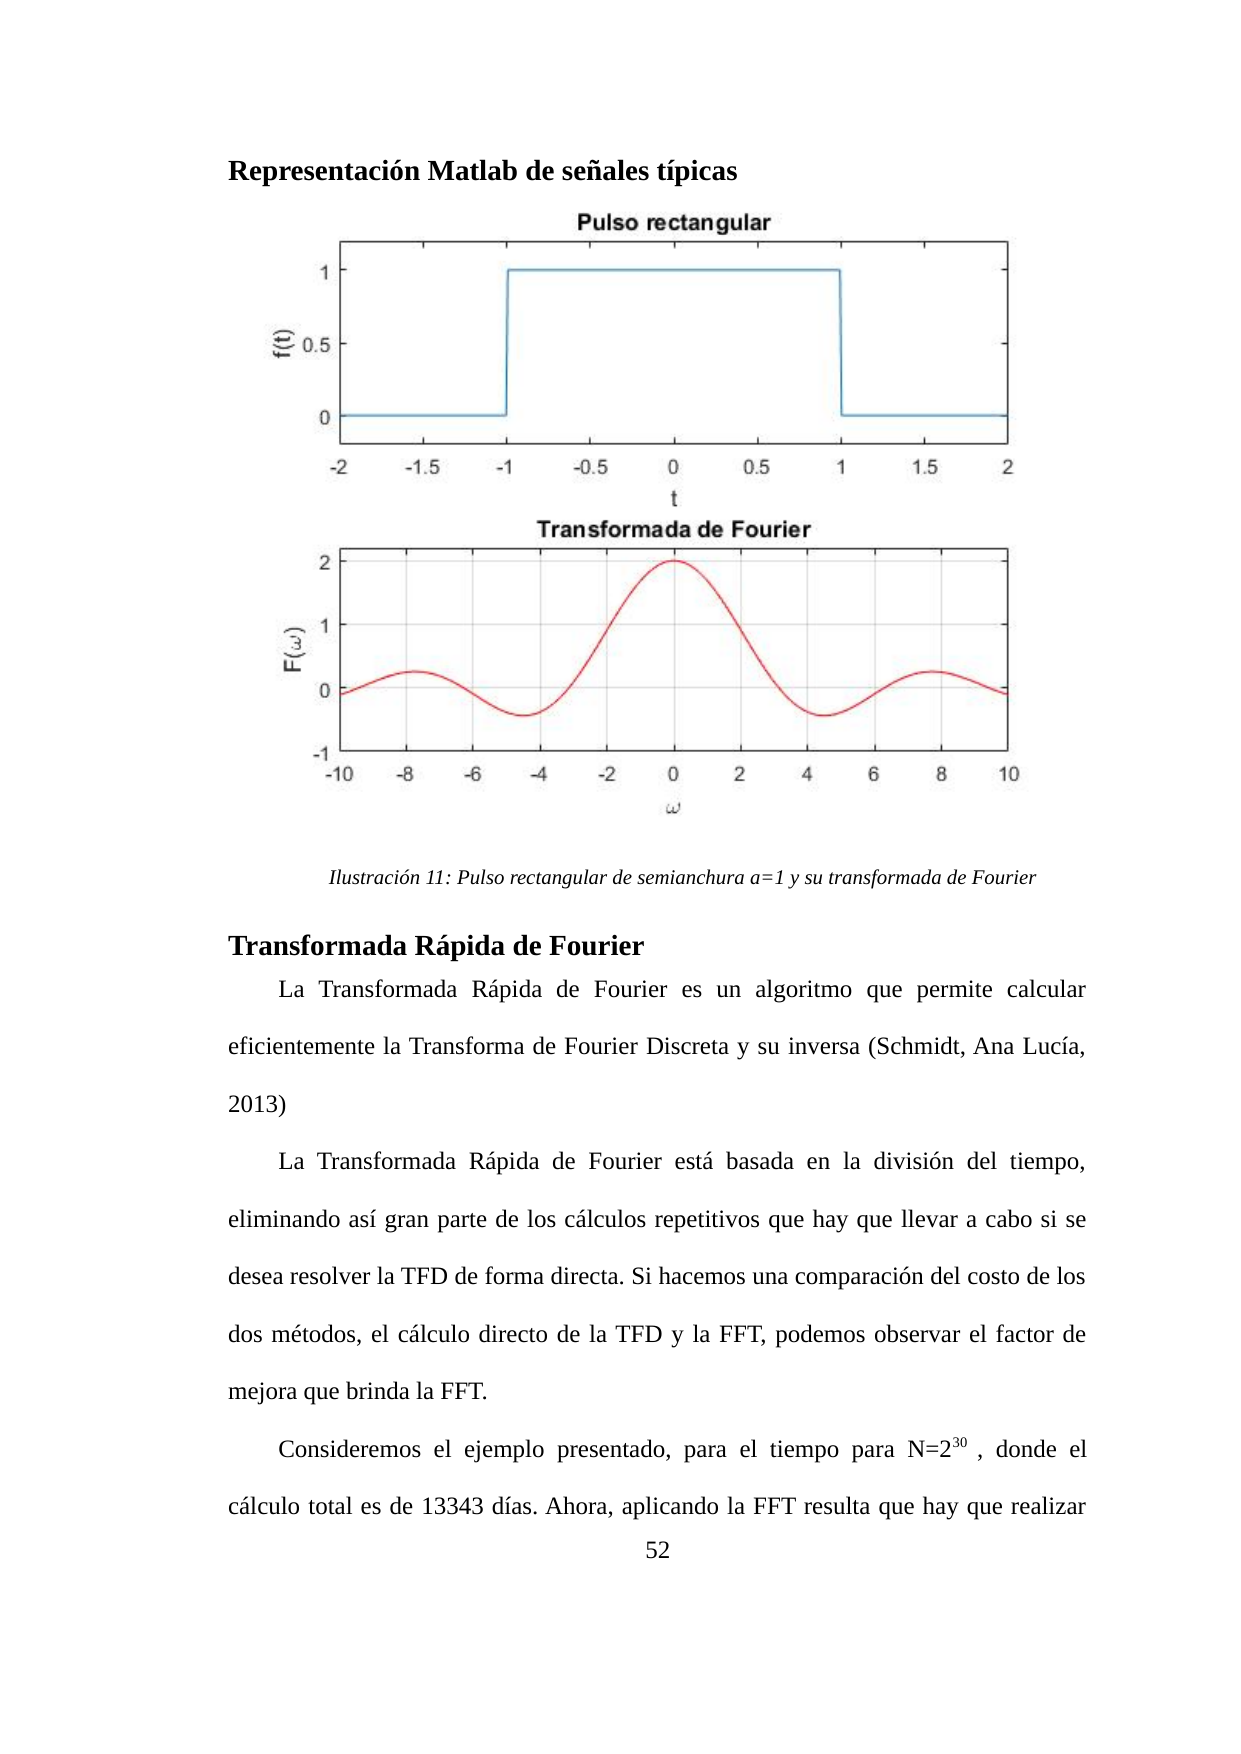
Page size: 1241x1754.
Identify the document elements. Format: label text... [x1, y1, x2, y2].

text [228, 1434, 1087, 1520]
picture [244, 199, 1072, 829]
subtitle Representación Matlab de señales típicas [228, 153, 1087, 186]
text La Transformada Rápida de Fourier está basada en la división del tiempo, eliminando así gran parte de los cálculos repetitivos que hay que llevar a cabo si se desea resolver la TFD de forma directa. Si hacemos una comparación del costo de los dos métodos, el cálculo directo de la TFD y la FFT, podemos observar el factor de mejora que brinda la FFT. [228, 1146, 1087, 1405]
subtitle Transformada Rápida de Fourier [228, 928, 1087, 961]
text La Transformada Rápida de Fourier es un algoritmo que permite calcular eficientemente la Transforma de Fourier Discreta y su inversa (Schmidt, Ana Lucía, 2013) [228, 974, 1087, 1118]
